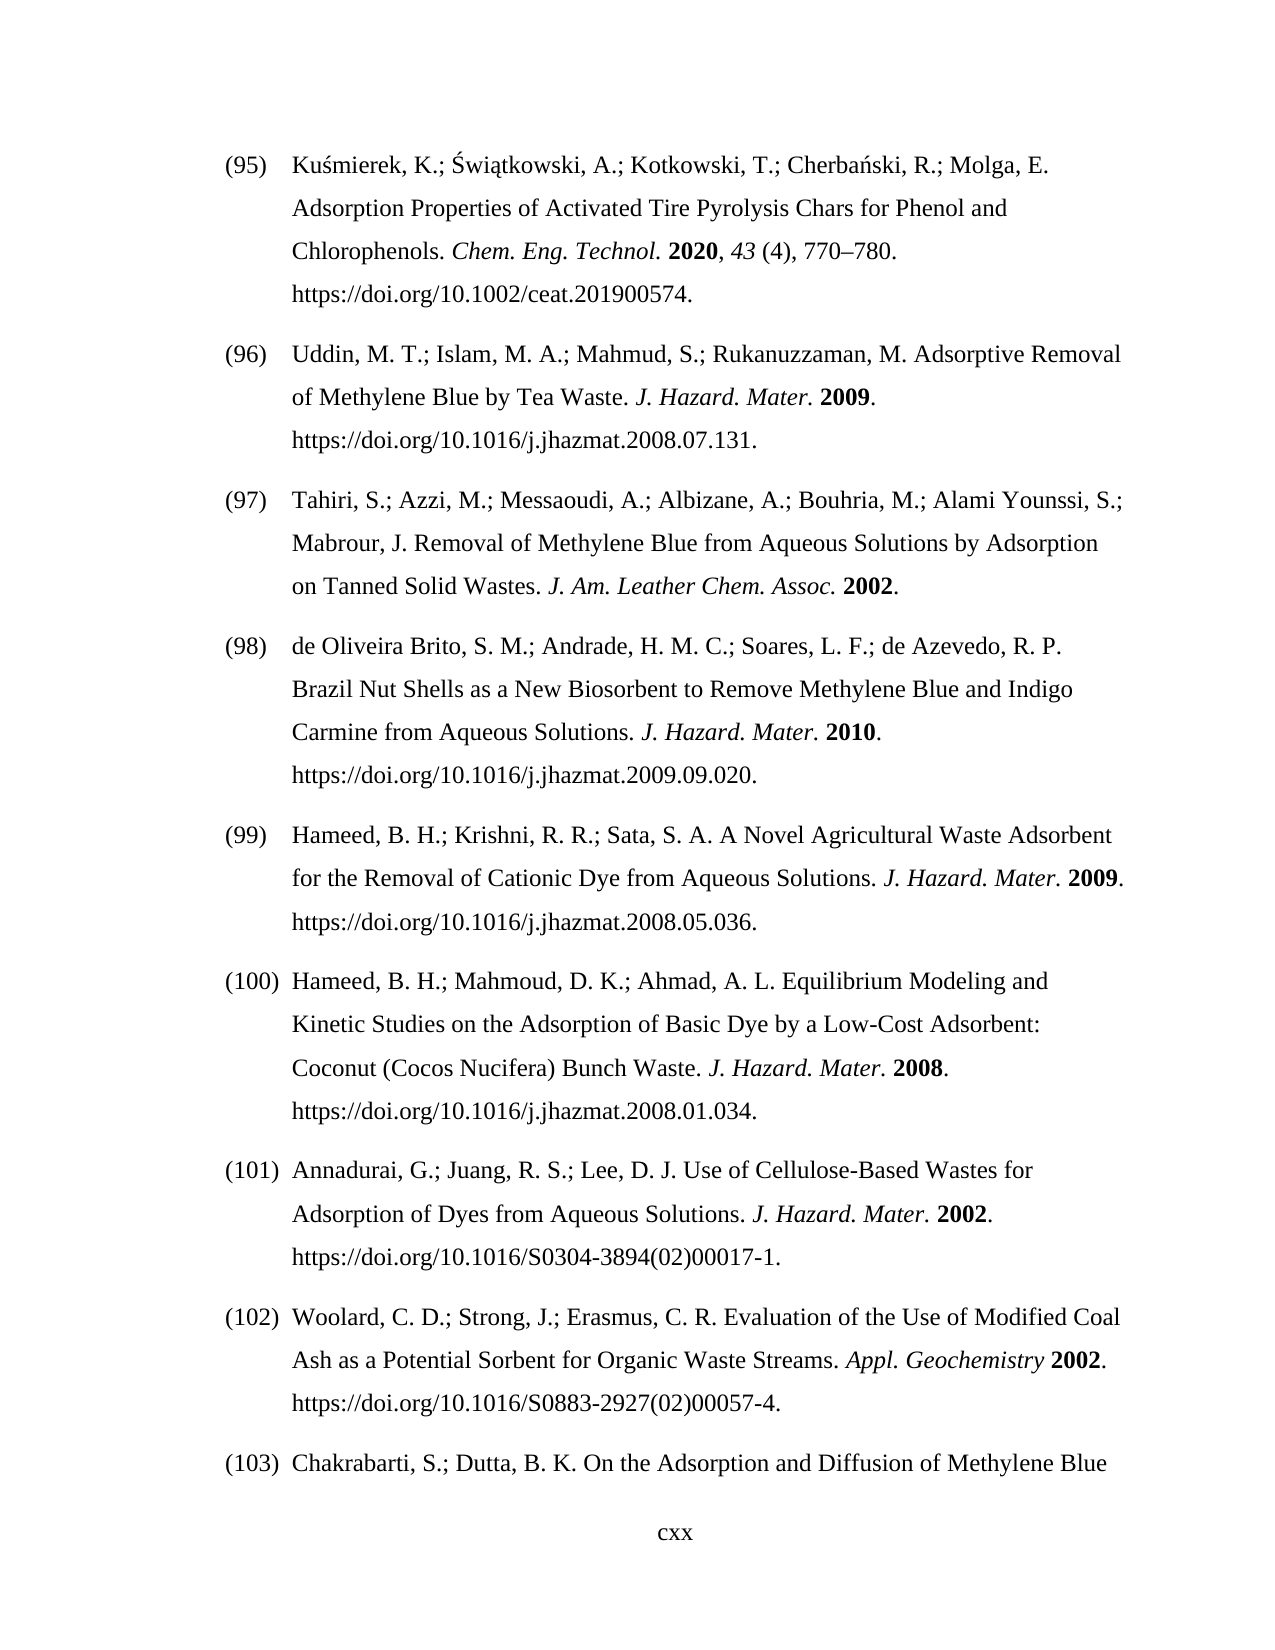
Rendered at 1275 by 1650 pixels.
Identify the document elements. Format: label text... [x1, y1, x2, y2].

text (97) Tahiri, S.; Azzi, M.; Messaoudi, A.; Albizane, A.; Bouhria, M.; Alami Younssi, S.; Mabrour, J. Removal of Methylene Blue from Aqueous Solutions by Adsorption on Tanned Solid Wastes. J. Am. Leather Chem. Assoc. 2002. [225, 485, 1125, 600]
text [225, 1448, 1125, 1476]
text (98) de Oliveira Brito, S. M.; Andrade, H. M. C.; Soares, L. F.; de Azevedo, R. P. Brazil Nut Shells as a New Biosorbent to Remove Methylene Blue and Indigo Carmine from Aqueous Solutions. J. Hazard. Mater. 2010. https://doi.org/10.1016/j.jhazmat.2009.09.020. [225, 631, 1125, 789]
text (102) Woolard, C. D.; Strong, J.; Erasmus, C. R. Evaluation of the Use of Modified Coal Ash as a Potential Sorbent for Organic Waste Streams. Appl. Geochemistry 2002. https://doi.org/10.1016/S0883-2927(02)00057-4. [225, 1302, 1125, 1417]
text (101) Annadurai, G.; Juang, R. S.; Lee, D. J. Use of Cellulose-Based Wastes for Adsorption of Dyes from Aqueous Solutions. J. Hazard. Mater. 2002. https://doi.org/10.1016/S0304-3894(02)00017-1. [225, 1156, 1125, 1271]
text (100) Hameed, B. H.; Mahmoud, D. K.; Ahmad, A. L. Equilibrium Modeling and Kinetic Studies on the Adsorption of Basic Dye by a Low-Cost Adsorbent: Coconut (Cocos Nucifera) Bunch Waste. J. Hazard. Mater. 2008. https://doi.org/10.1016/j.jhazmat.2008.01.034. [225, 966, 1125, 1124]
text (96) Uddin, M. T.; Islam, M. A.; Mahmud, S.; Rukanuzzaman, M. Adsorptive Removal of Methylene Blue by Tea Waste. J. Hazard. Mater. 2009. https://doi.org/10.1016/j.jhazmat.2008.07.131. [225, 339, 1125, 454]
text (99) Hameed, B. H.; Krishni, R. R.; Sata, S. A. A Novel Agricultural Waste Adsorbent for the Removal of Cationic Dye from Aqueous Solutions. J. Hazard. Mater. 2009. https://doi.org/10.1016/j.jhazmat.2008.05.036. [225, 820, 1125, 935]
text (95) Kuśmierek, K.; Świątkowski, A.; Kotkowski, T.; Cherbański, R.; Molga, E. Adsorption Properties of Activated Tire Pyrolysis Chars for Phenol and Chlorophenols. Chem. Eng. Technol. 2020, 43 (4), 770–780. https://doi.org/10.1002/ceat.201900574. [225, 150, 1125, 308]
